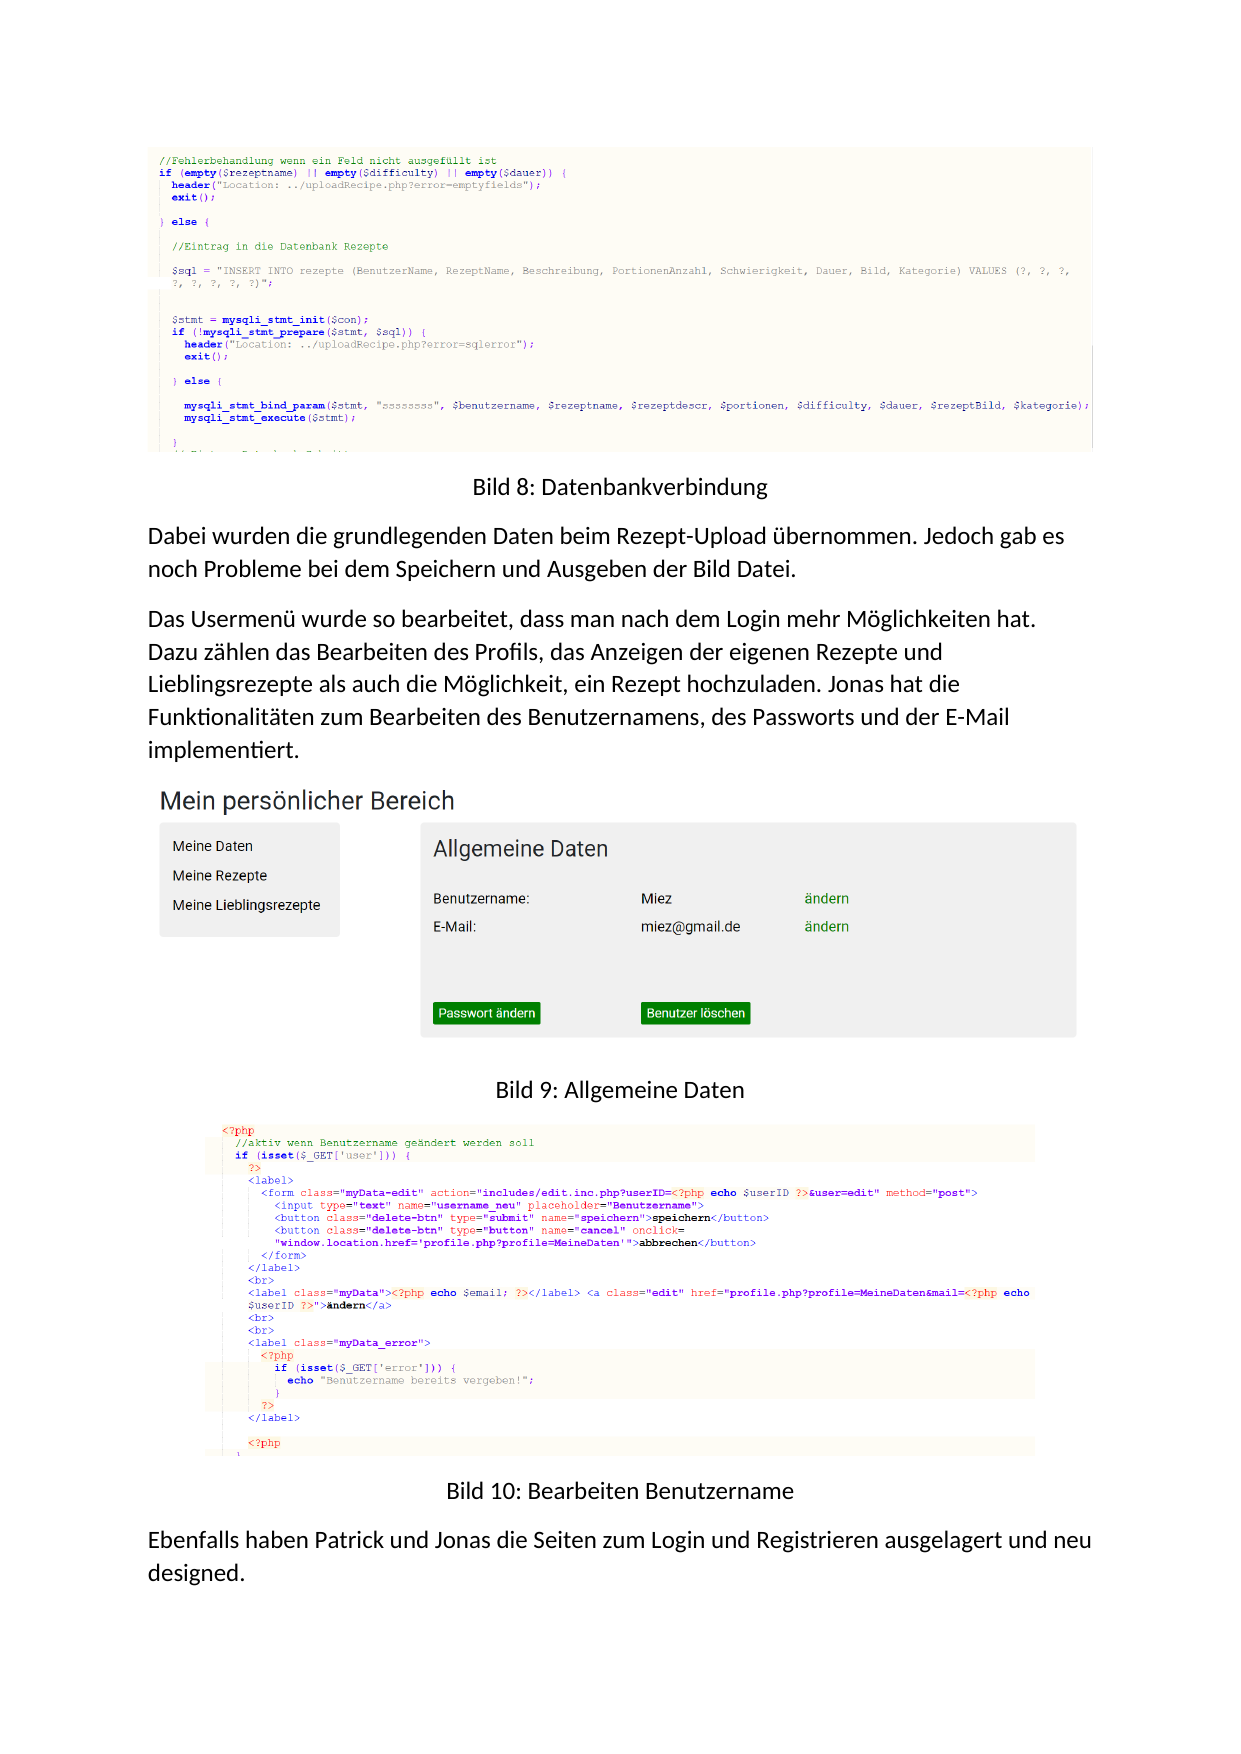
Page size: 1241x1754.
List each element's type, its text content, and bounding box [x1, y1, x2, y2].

text Ebenfalls haben Patrick und Jonas die Seiten zum Login und Registrieren ausgelagert und neu designed. [148, 1524, 1093, 1588]
text Dabei wurden die grundlegenden Daten beim Rezept-Upload übernommen. Jedoch gab es noch Probleme bei dem Speichern und Ausgeben der Bild Datei. [148, 520, 1093, 584]
text Bild 8: Datenbankverbindung [148, 471, 1093, 501]
text Das Usermenü wurde so bearbeitet, dass man nach dem Login mehr Möglichkeiten hat. Dazu zählen das Bearbeiten des Profils, das Anzeigen der eigenen Rezepte und Lieblingsrezepte als auch die Möglichkeit, ein Rezept hochzuladen. Jonas hat die Funktionalitäten zum Bearbeiten des Benutzernamens, des Passworts und der E-Mail implementiert. [148, 603, 1093, 765]
text Bild 10: Bearbeiten Benutzername [148, 1475, 1093, 1505]
text Bild 9: Allgemeine Daten [148, 1074, 1093, 1104]
picture [147, 147, 1093, 452]
picture [205, 1123, 1036, 1456]
picture [147, 783, 1093, 1056]
